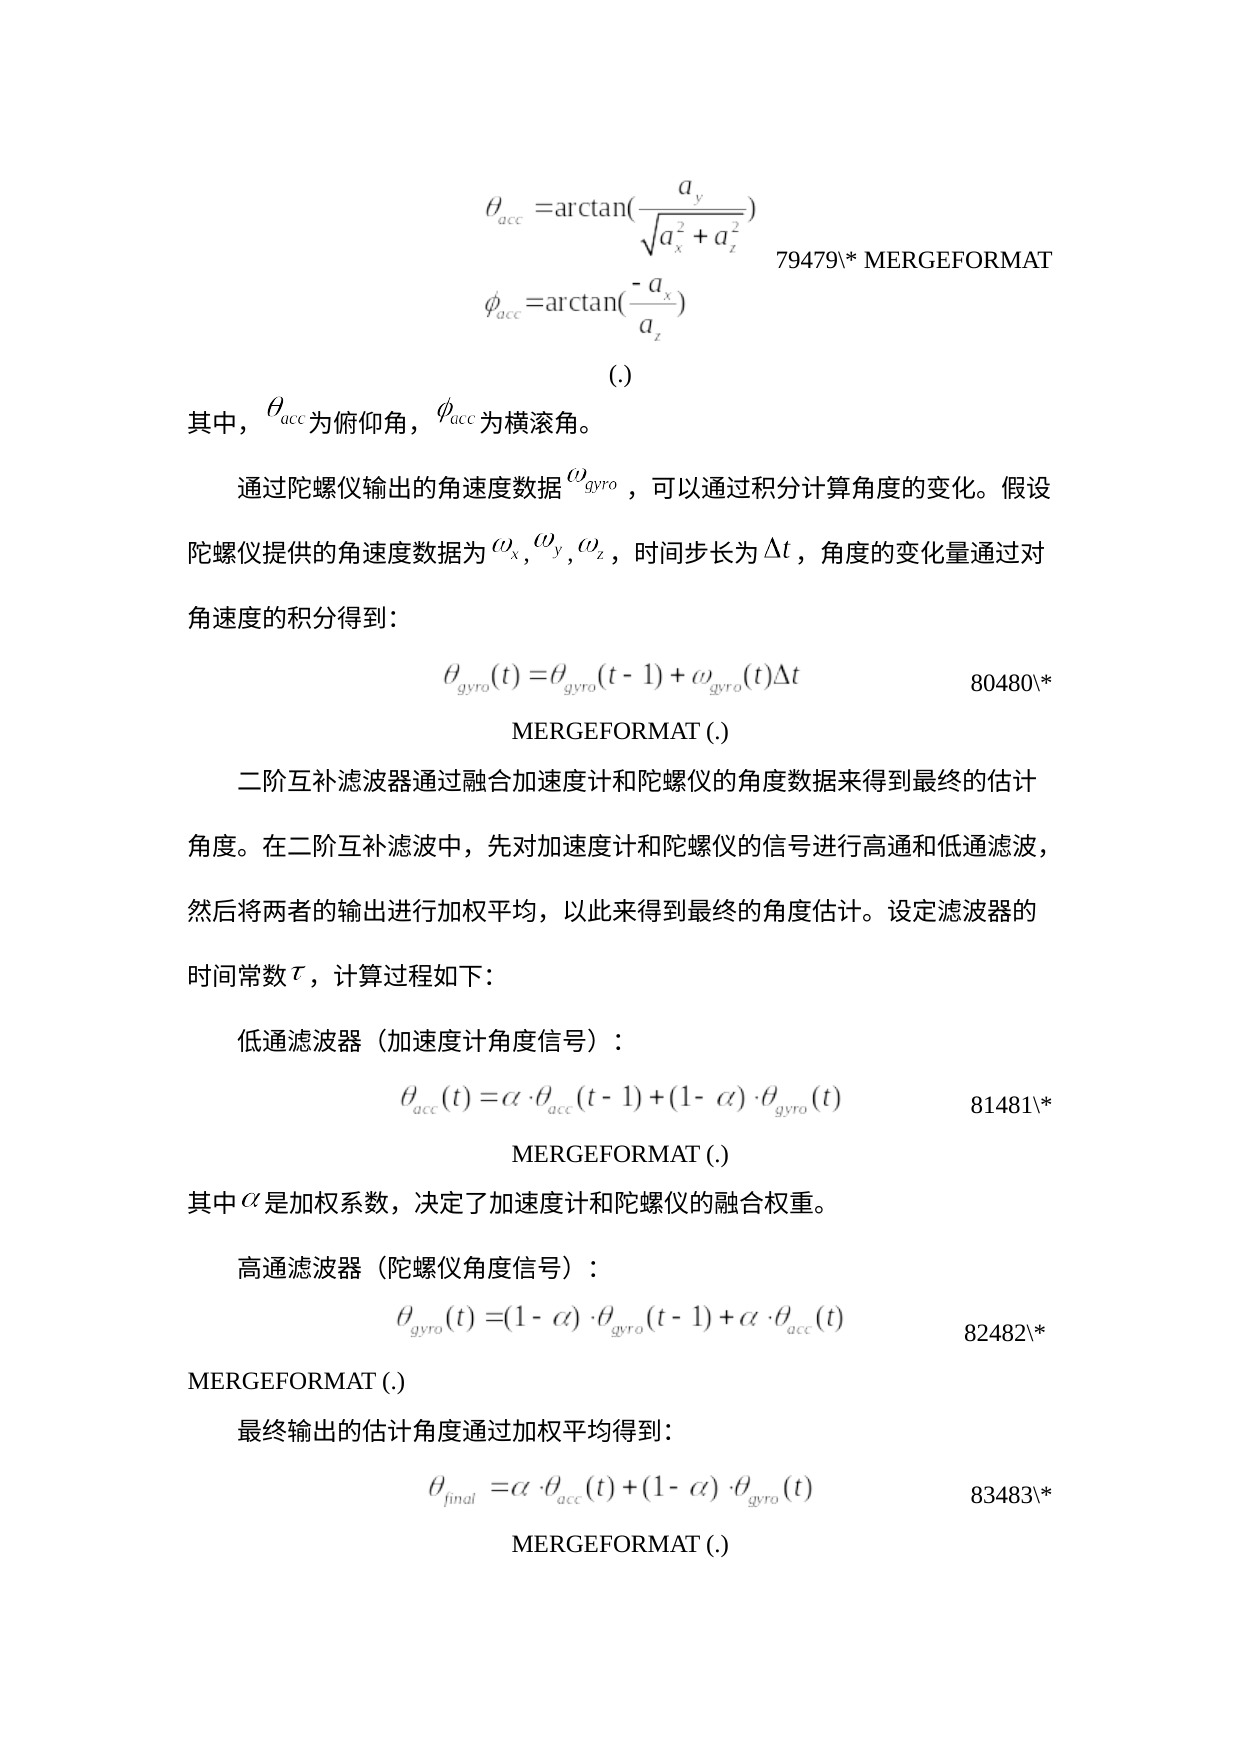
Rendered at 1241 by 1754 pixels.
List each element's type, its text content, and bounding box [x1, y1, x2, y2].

text 高通滤波器（陀螺仪角度信号）： [187, 1234, 1053, 1299]
text 其中，为俯仰角，为横滚角。 [187, 389, 1053, 454]
text 最终输出的估计角度通过加权平均得到： [187, 1397, 1053, 1462]
text 通过陀螺仪输出的角速度数据，可以通过积分计算角度的变化。假设陀螺仪提供的角速度数据为,,，时间步长为，角度的变化量通过对角速度的积分得到： [187, 454, 1053, 649]
text 低通滤波器（加速度计角度信号）： [187, 1007, 1053, 1072]
text 其中是加权系数，决定了加速度计和陀螺仪的融合权重。 [187, 1169, 1053, 1234]
text 二阶互补滤波器通过融合加速度计和陀螺仪的角度数据来得到最终的估计角度。在二阶互补滤波中，先对加速度计和陀螺仪的信号进行高通和低通滤波，然后将两者的输出进行加权平均，以此来得到最终的角度估计。设定滤波器的时间常数，计算过程如下： [187, 747, 1053, 1007]
